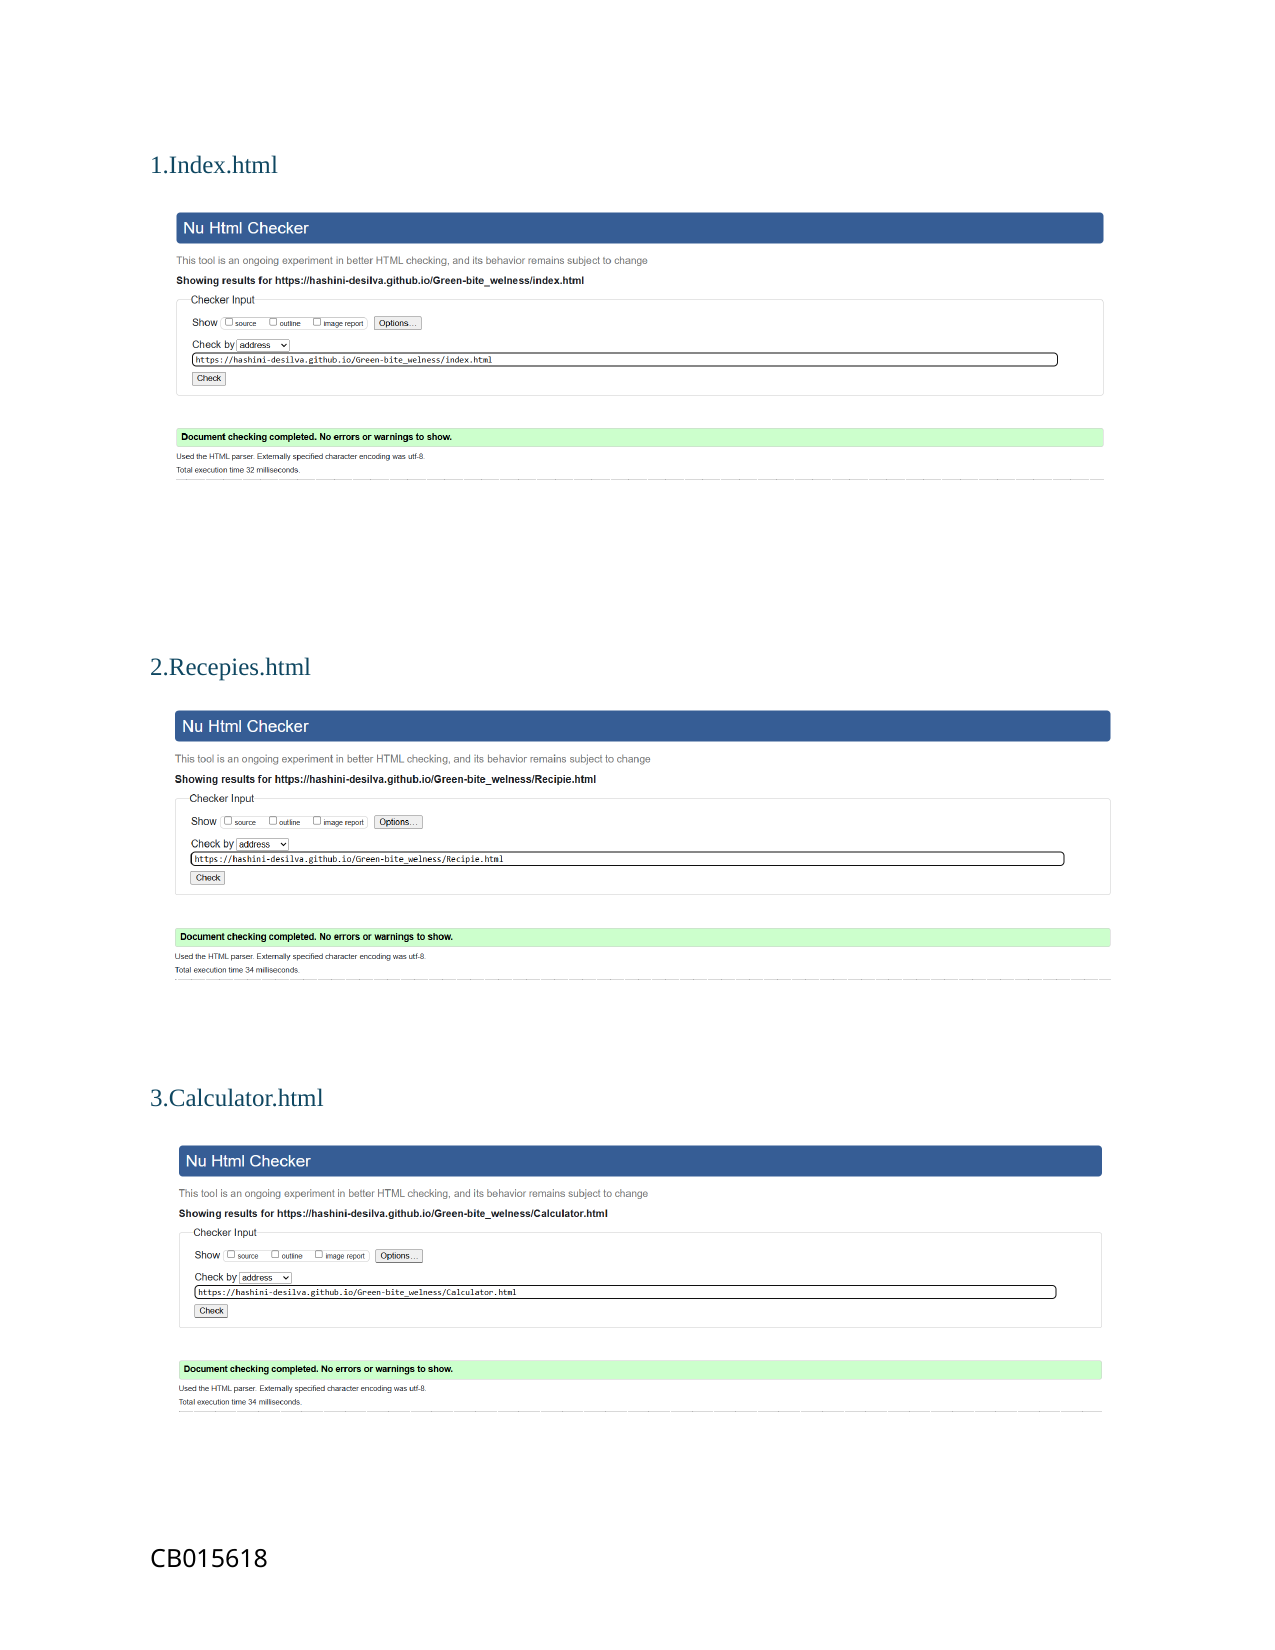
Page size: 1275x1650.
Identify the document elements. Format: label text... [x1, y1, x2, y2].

subtitle 1.Index.html [150, 150, 1125, 179]
subtitle 2.Recepies.html [150, 652, 1125, 681]
picture [150, 703, 1125, 990]
picture [150, 201, 1125, 500]
picture [150, 1134, 1125, 1428]
subtitle 3.Calculator.html [150, 1083, 1125, 1112]
